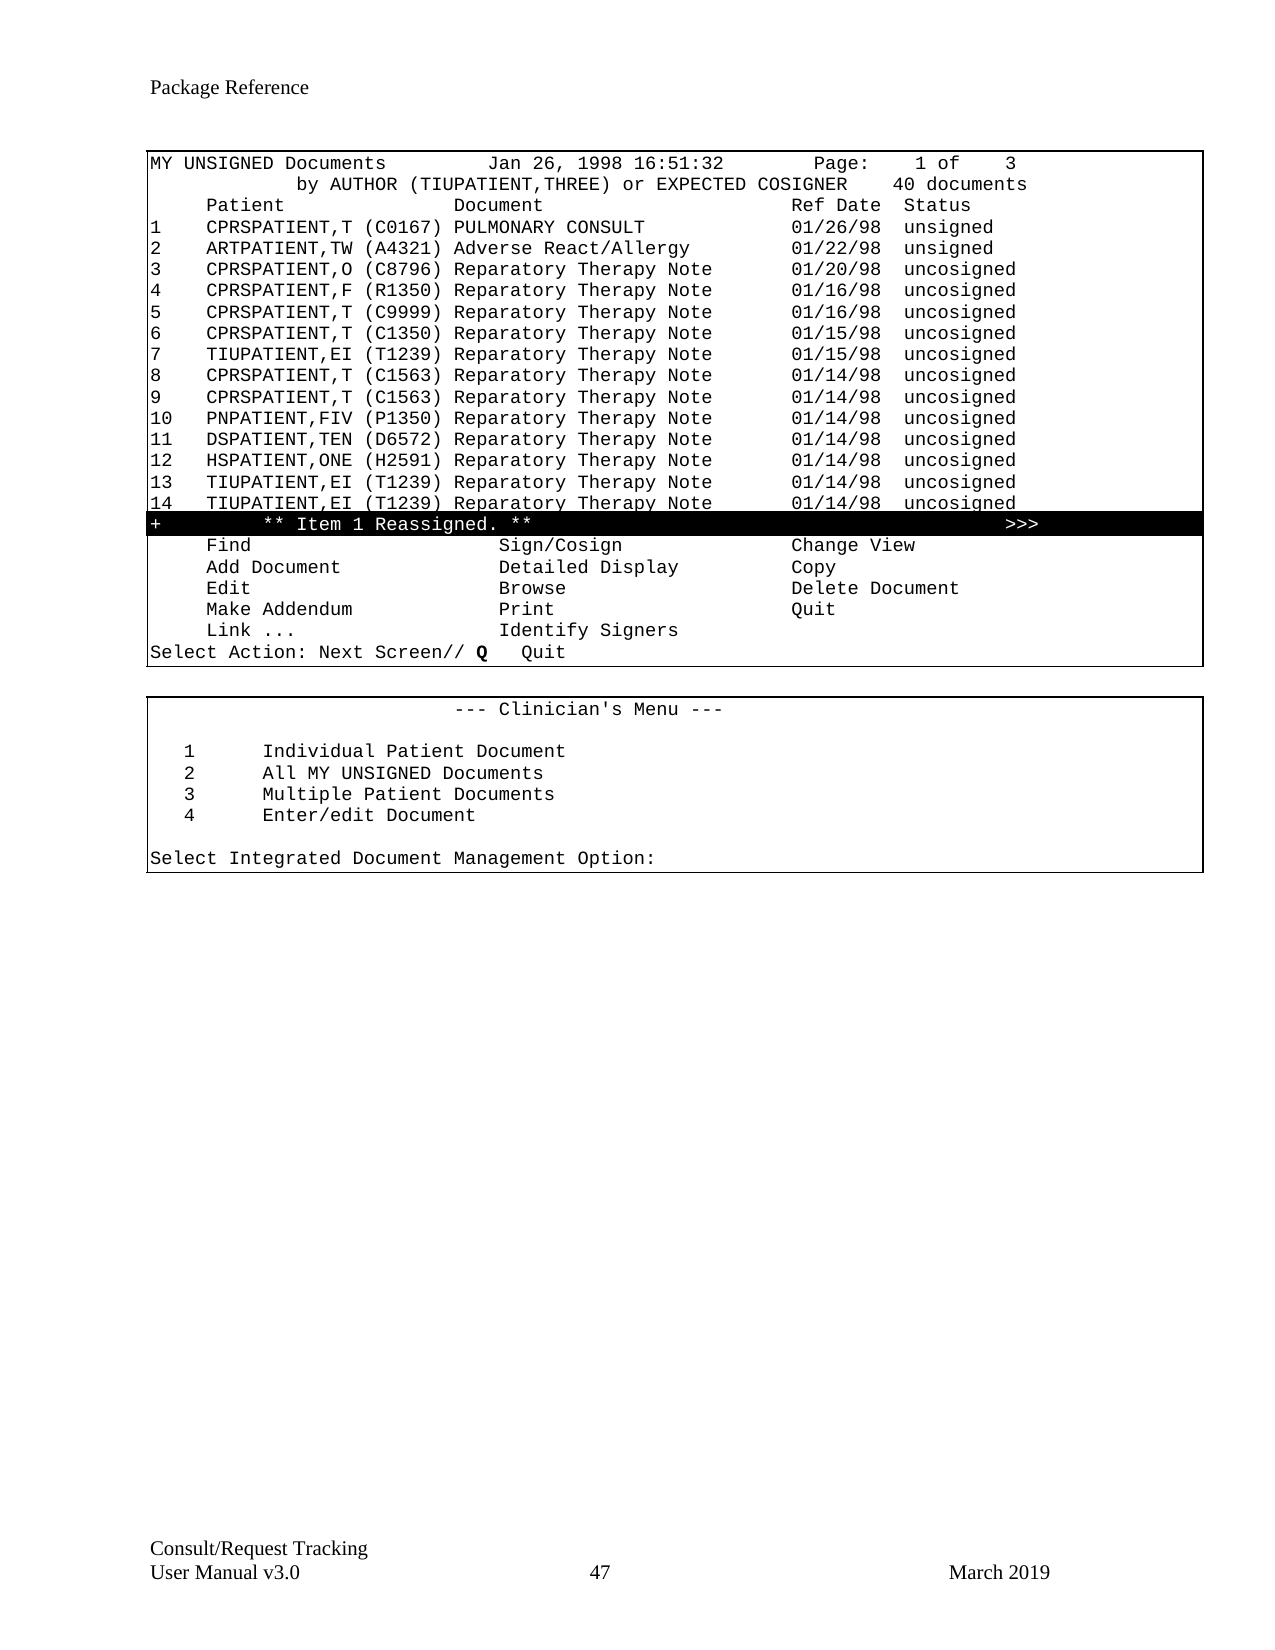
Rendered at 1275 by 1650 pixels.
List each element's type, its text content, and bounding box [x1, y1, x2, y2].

text 3 Multiple Patient Documents [148, 781, 1202, 802]
text 1 Individual Patient Document [148, 738, 1202, 760]
text MY UNSIGNED Documents Jan 26, 1998 16:51:32 Page: 1 of 3 [148, 152, 1202, 171]
text Select Action: Next Screen// Q Quit [148, 639, 1202, 666]
text 9 CPRSPATIENT,T (C1563) Reparatory Therapy Note 01/14/98 uncosigned [148, 384, 1202, 405]
text 4 CPRSPATIENT,F (R1350) Reparatory Therapy Note 01/16/98 uncosigned [148, 277, 1202, 299]
text + ** Item 1 Reassigned. ** >>> [148, 511, 1202, 532]
text Make Addendum Print Quit [148, 596, 1202, 617]
text Edit Browse Delete Document [148, 575, 1202, 596]
text Add Document Detailed Display Copy [148, 554, 1202, 575]
text Patient Document Ref Date Status [148, 192, 1202, 214]
text 2 ARTPATIENT,TW (A4321) Adverse React/Allergy 01/22/98 unsigned [148, 235, 1202, 256]
text 8 CPRSPATIENT,T (C1563) Reparatory Therapy Note 01/14/98 uncosigned [148, 362, 1202, 384]
text Select Integrated Document Management Option: [148, 845, 1202, 872]
text 10 PNPATIENT,FIV (P1350) Reparatory Therapy Note 01/14/98 uncosigned [148, 405, 1202, 426]
text 5 CPRSPATIENT,T (C9999) Reparatory Therapy Note 01/16/98 uncosigned [148, 299, 1202, 320]
text 3 CPRSPATIENT,O (C8796) Reparatory Therapy Note 01/20/98 uncosigned [148, 256, 1202, 277]
text Find Sign/Cosign Change View [148, 532, 1202, 554]
text 12 HSPATIENT,ONE (H2591) Reparatory Therapy Note 01/14/98 uncosigned [148, 447, 1202, 469]
text 14 TIUPATIENT,EI (T1239) Reparatory Therapy Note 01/14/98 uncosigned [148, 490, 1202, 511]
text 11 DSPATIENT,TEN (D6572) Reparatory Therapy Note 01/14/98 uncosigned [148, 426, 1202, 447]
text 6 CPRSPATIENT,T (C1350) Reparatory Therapy Note 01/15/98 uncosigned [148, 320, 1202, 341]
text Link ... Identify Signers [148, 617, 1202, 639]
text 4 Enter/edit Document [148, 802, 1202, 827]
text 1 CPRSPATIENT,T (C0167) PULMONARY CONSULT 01/26/98 unsigned [148, 214, 1202, 235]
text 13 TIUPATIENT,EI (T1239) Reparatory Therapy Note 01/14/98 uncosigned [148, 469, 1202, 490]
text by AUTHOR (TIUPATIENT,THREE) or EXPECTED COSIGNER 40 documents [148, 171, 1202, 192]
text --- Clinician's Menu --- [148, 698, 1202, 721]
text 2 All MY UNSIGNED Documents [148, 760, 1202, 781]
text 7 TIUPATIENT,EI (T1239) Reparatory Therapy Note 01/15/98 uncosigned [148, 341, 1202, 362]
